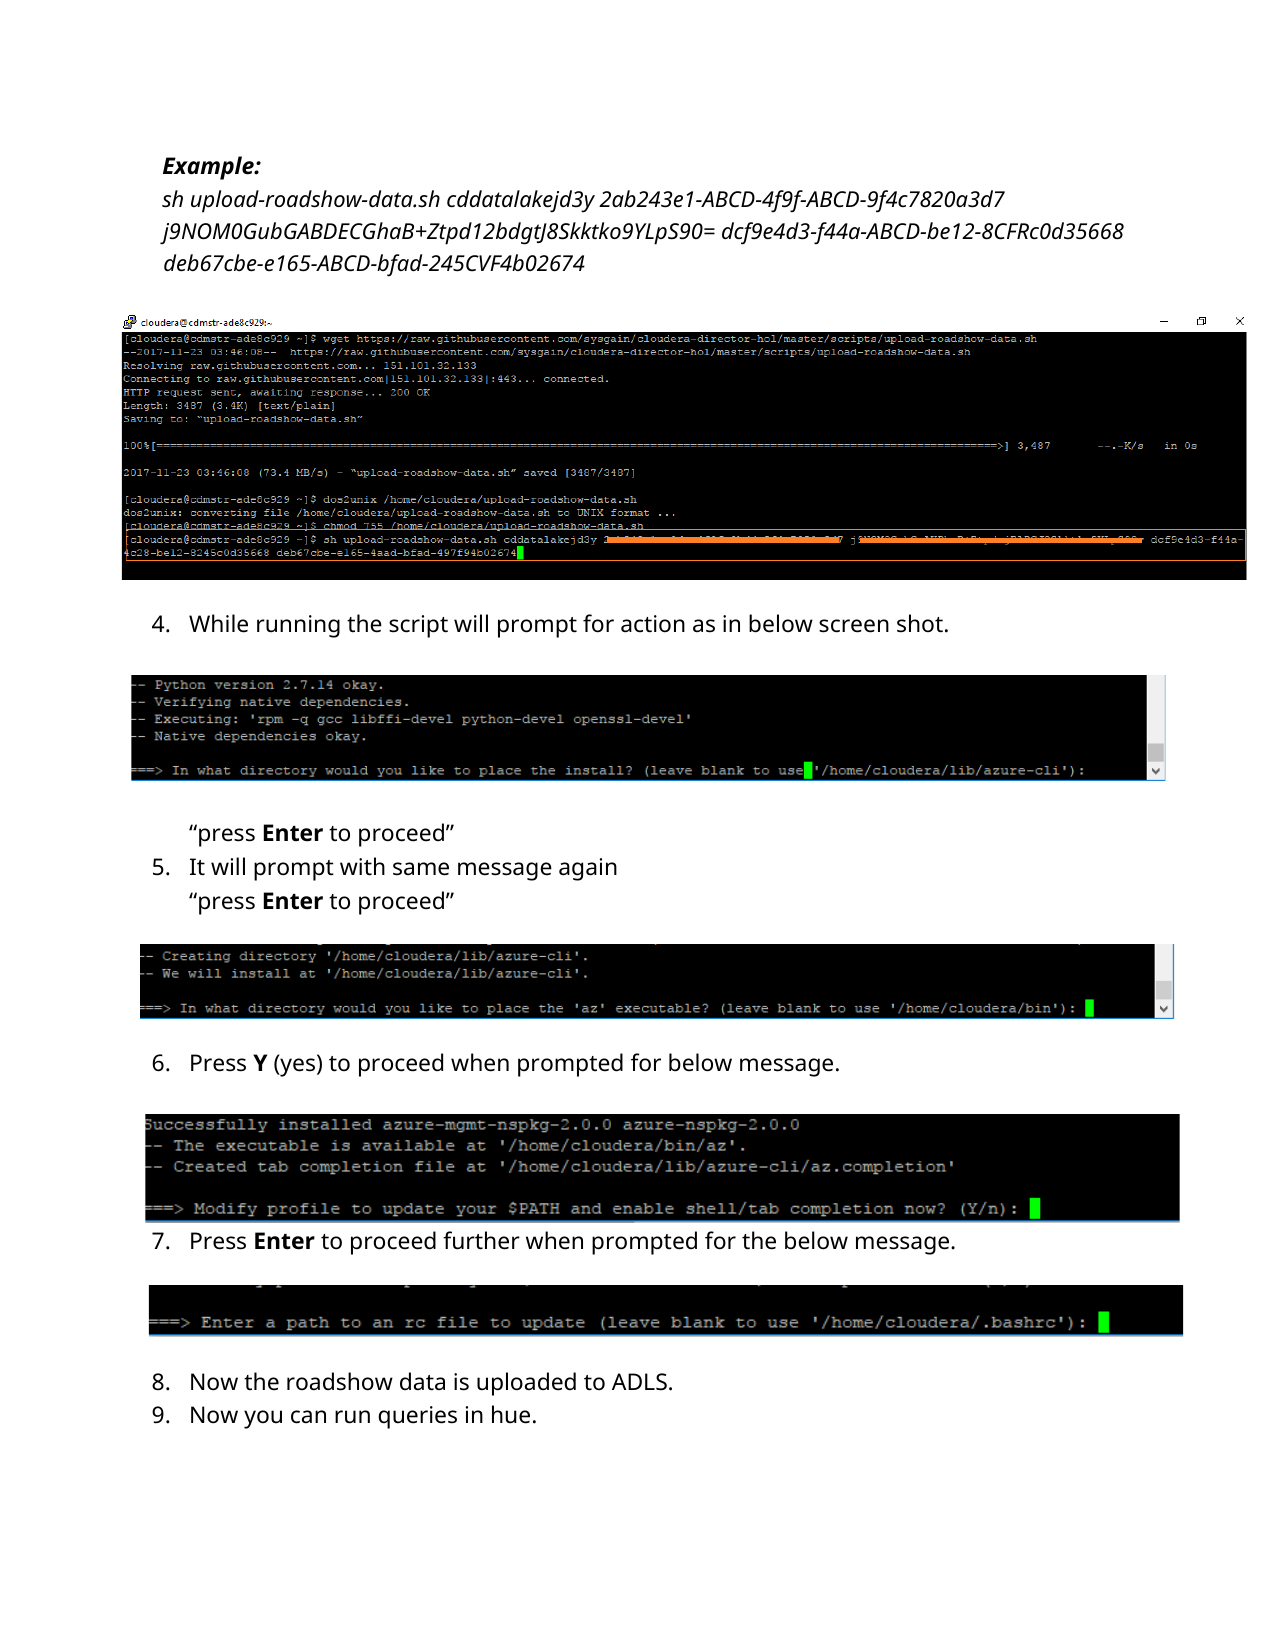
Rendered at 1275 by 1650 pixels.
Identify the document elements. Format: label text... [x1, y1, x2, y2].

list Now the roadshow data is uploaded to ADLS. [151, 1366, 1184, 1397]
picture [121, 314, 1247, 580]
text sh upload-roadshow-data.sh cddatalakejd3y 2ab243e1-ABCD-4f9f-ABCD-9f4c7820a3d7 j9NOM0GubGABDECGhaB+Ztpd12bdgtJ8Skktko9YLpS90= dcf9e4d3-f44a-ABCD-be12-8CFRc0d35668 deb67cbe-e165-ABCD-bfad-245CVF4b02674 [162, 184, 1137, 278]
list “press Enter to proceed” [189, 817, 1184, 848]
list It will prompt with same message again [151, 851, 1184, 882]
picture [148, 1285, 1184, 1337]
list Press Enter to proceed further when prompted for the below message. [151, 1225, 1184, 1256]
picture [140, 944, 1175, 1019]
list Now you can run queries in hue. [151, 1399, 1184, 1431]
list Press Y (yes) to proceed when prompted for below message. [151, 1047, 1184, 1078]
list “press Enter to proceed” [189, 885, 1184, 916]
picture [145, 1114, 1180, 1223]
text Example: [162, 150, 1184, 181]
picture [131, 675, 1166, 781]
list While running the script will prompt for action as in below screen shot. [151, 608, 1184, 639]
